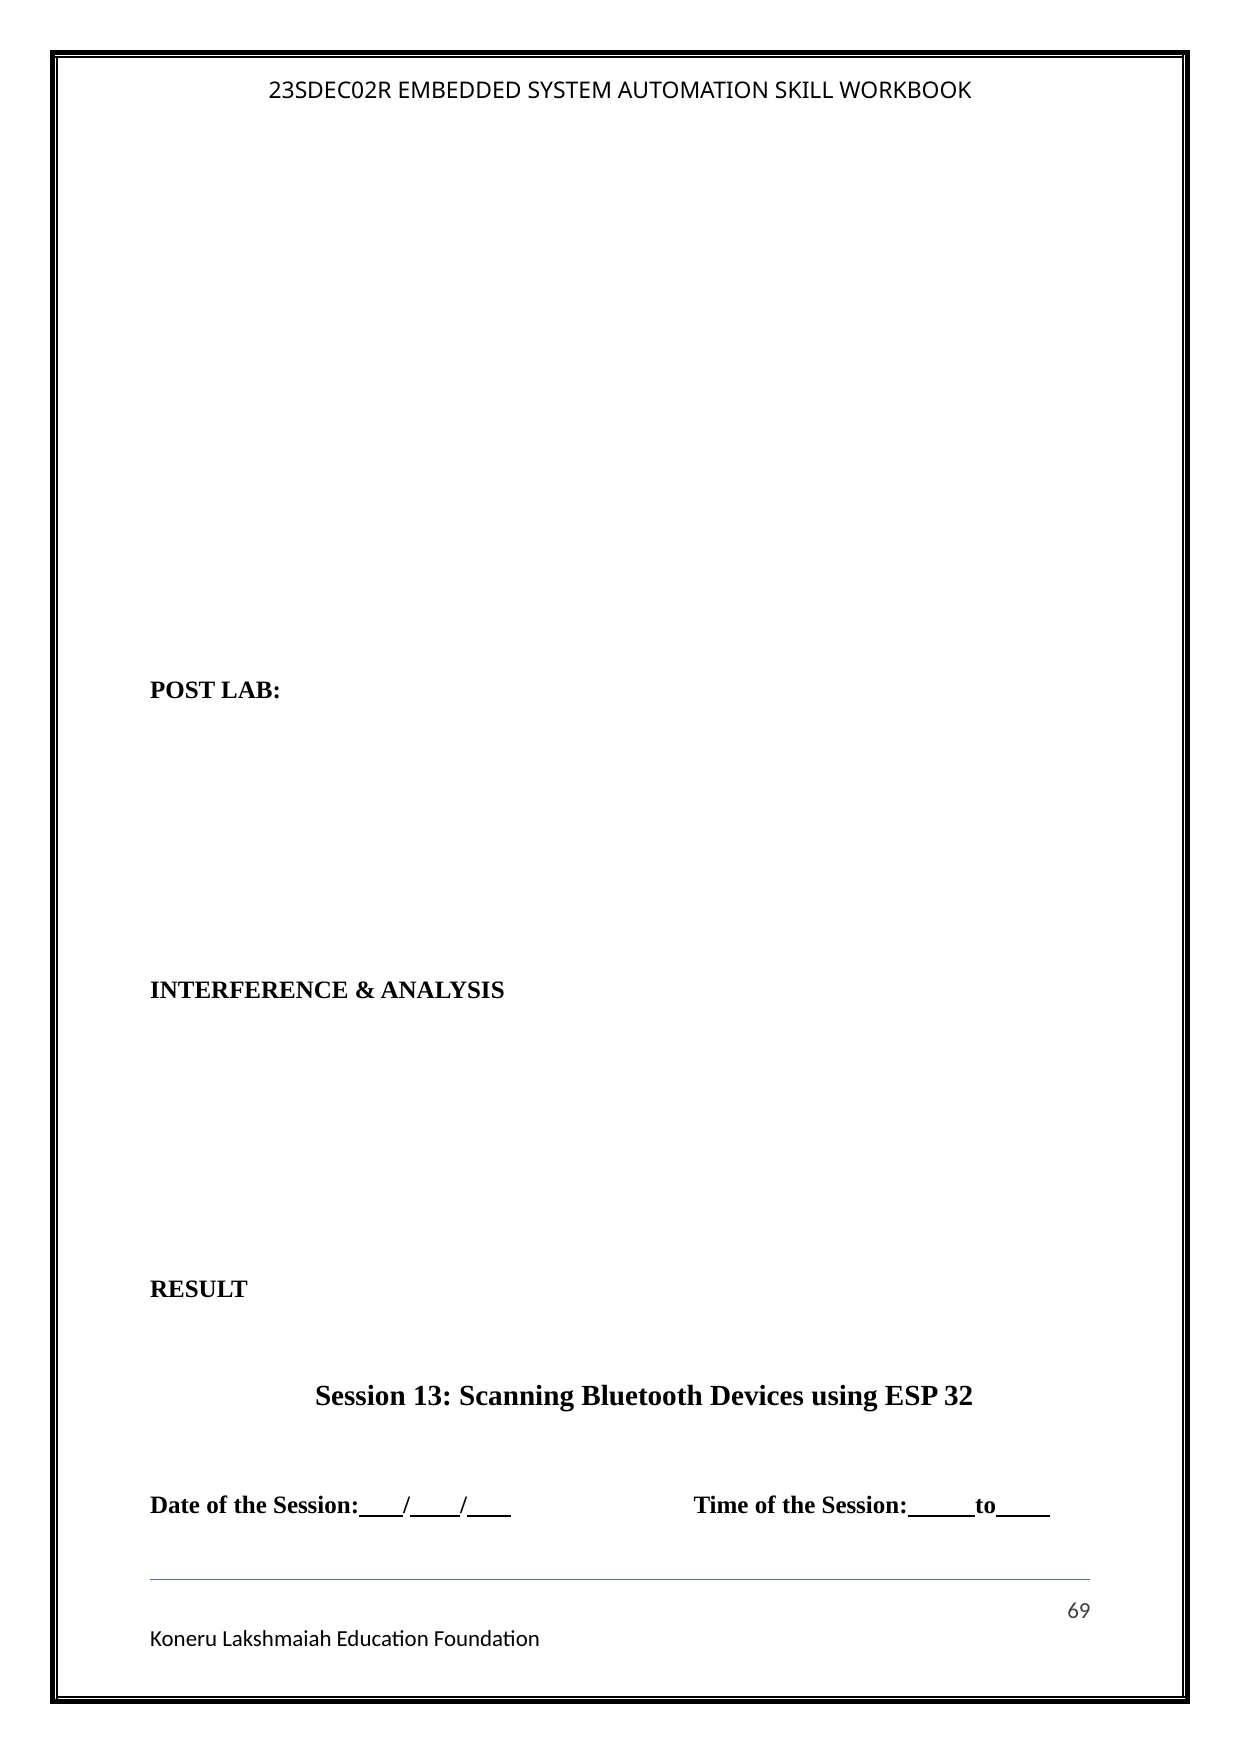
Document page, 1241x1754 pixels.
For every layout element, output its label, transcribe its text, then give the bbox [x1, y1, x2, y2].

text INTERFERENCE & ANALYSIS [150, 976, 1090, 1004]
text Session 13: Scanning Bluetooth Devices using ESP 32 [198, 1378, 1090, 1412]
text RESULT [150, 1274, 1090, 1302]
text Date of the Session: / / Time of the Session: to [150, 1490, 1086, 1519]
text POST LAB: [150, 675, 1090, 704]
